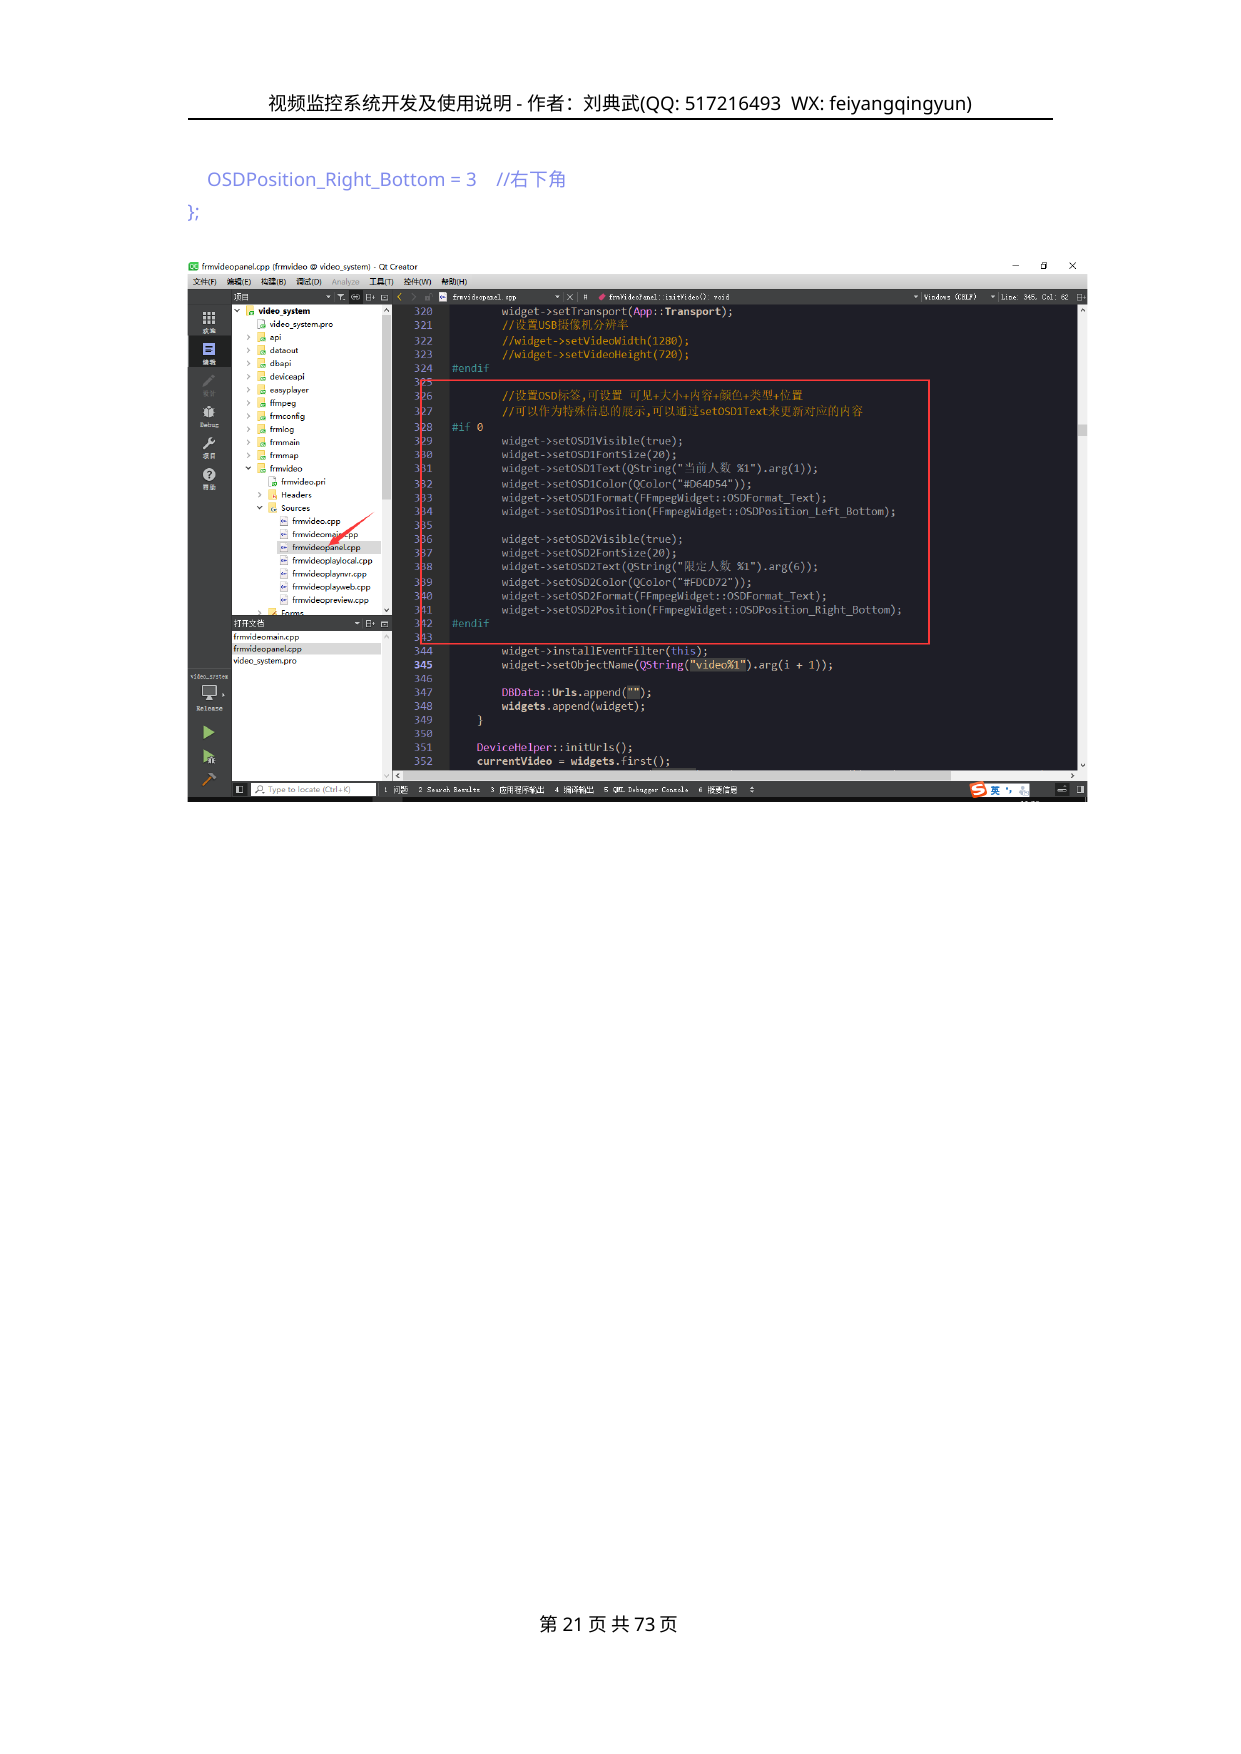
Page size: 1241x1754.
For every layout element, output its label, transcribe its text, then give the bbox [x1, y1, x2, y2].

picture [187, 259, 1088, 802]
text OSDPosition_Right_Bottom = 3 //右下角 [187, 162, 1053, 194]
text }; [187, 194, 1053, 227]
